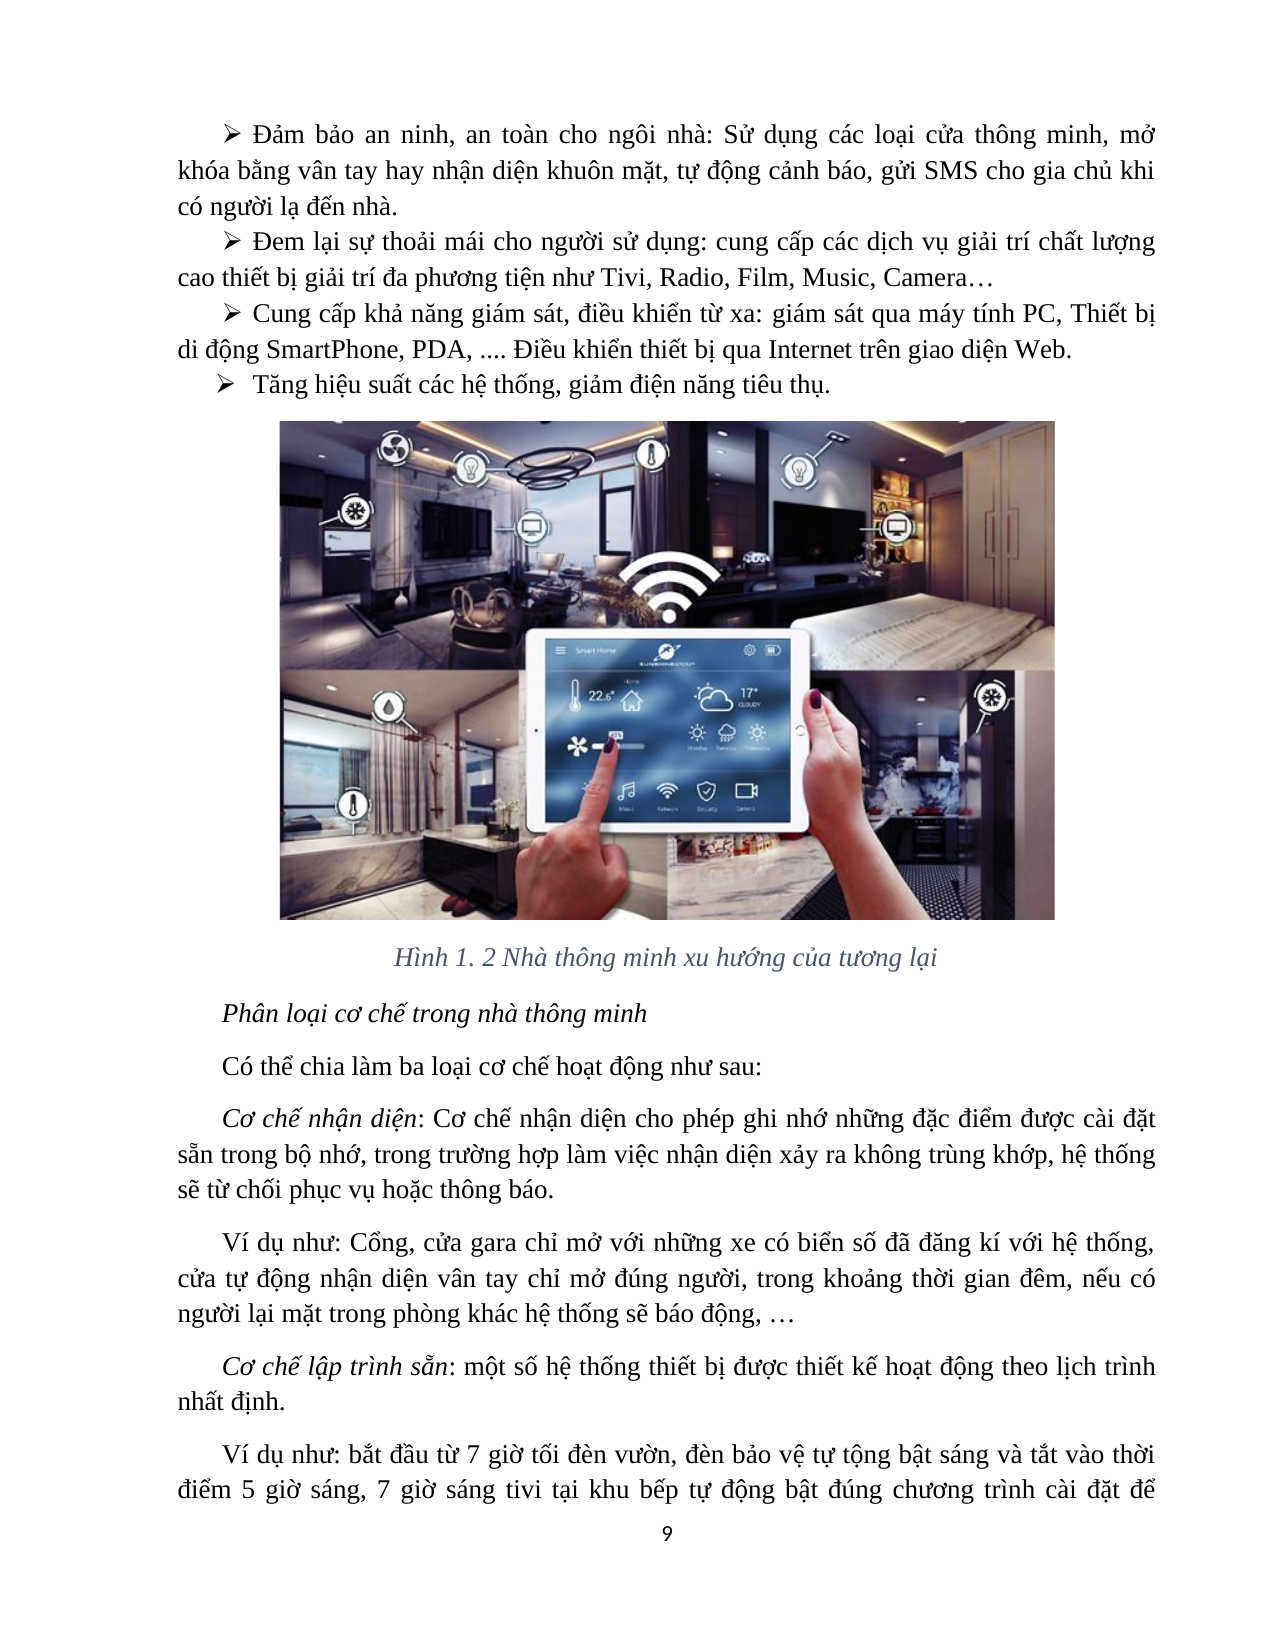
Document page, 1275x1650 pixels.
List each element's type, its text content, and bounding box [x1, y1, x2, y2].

text Hình 1. 2 Nhà thông minh xu hướng của tương lại [177, 941, 1157, 972]
text Cơ chế nhận diện: Cơ chế nhận diện cho phép ghi nhớ những đặc điểm được cài đặt sẵn trong bộ nhớ, trong trường hợp làm việc nhận diện xảy ra không trùng khớp, hệ thống sẽ từ chối phục vụ hoặc thông báo. [177, 1102, 1157, 1205]
list Cung cấp khả năng giám sát, điều khiển từ xa: giám sát qua máy tính PC, Thiết bị di động SmartPhone, PDA, .... Điều khiển thiết bị qua Internet trên giao diện Web. [177, 297, 1157, 364]
list Tăng hiệu suất các hệ thống, giảm điện năng tiêu thụ. [215, 368, 1157, 400]
text Ví dụ như: Cổng, cửa gara chỉ mở với những xe có biển số đã đăng kí với hệ thống, cửa tự động nhận diện vân tay chỉ mở đúng người, trong khoảng thời gian đêm, nếu có người lại mặt trong phòng khác hệ thống sẽ báo động, … [177, 1226, 1157, 1328]
text Có thể chia làm ba loại cơ chế hoạt động như sau: [177, 1050, 1157, 1081]
list Đảm bảo an ninh, an toàn cho ngôi nhà: Sử dụng các loại cửa thông minh, mở khóa bằng vân tay hay nhận diện khuôn mặt, tự động cảnh báo, gửi SMS cho gia chủ khi có người lạ đến nhà. [177, 118, 1157, 221]
picture [279, 421, 1055, 920]
list Phân loại cơ chế trong nhà thông minh [222, 997, 1157, 1028]
text Cơ chế lập trình sẵn: một số hệ thống thiết bị được thiết kế hoạt động theo lịch trình nhất định. [177, 1350, 1157, 1417]
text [177, 1438, 1157, 1505]
list Đem lại sự thoải mái cho người sử dụng: cung cấp các dịch vụ giải trí chất lượng cao thiết bị giải trí đa phương tiện như Tivi, Radio, Film, Music, Camera… [177, 225, 1157, 292]
